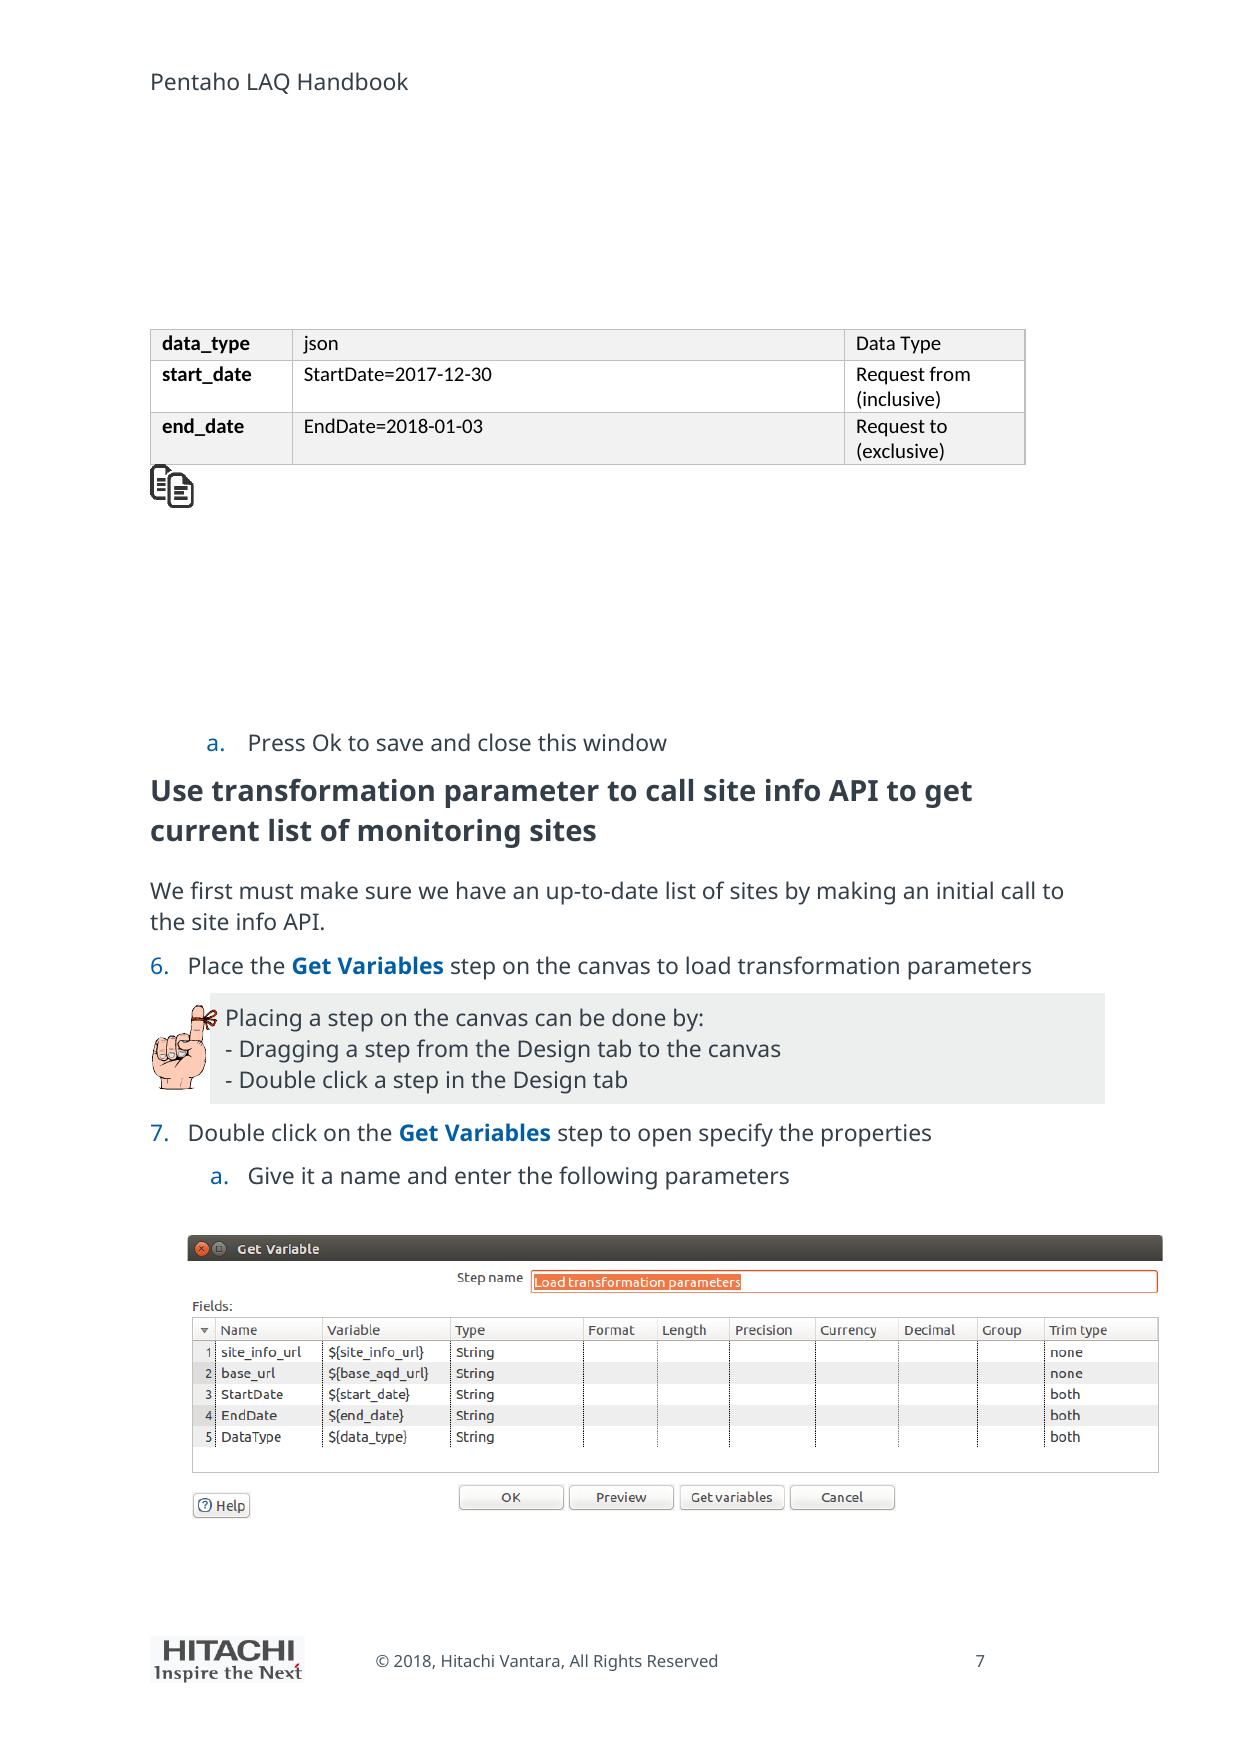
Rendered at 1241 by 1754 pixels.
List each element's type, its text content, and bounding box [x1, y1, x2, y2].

list Place the Get Variables step on the canvas to load transformation parameters [150, 950, 1090, 981]
text We first must make sure we have an up-to-date list of sites by making an initial call to the site info API. [150, 875, 1090, 937]
picture [150, 1003, 219, 1091]
text Double click on the Get Variables step to open specify the properties [150, 1116, 1090, 1148]
table_cell EndDate=2018-01-03 [293, 413, 844, 464]
table_cell json [293, 330, 844, 360]
subtitle Use transformation parameter to call site info API to get current list of monitoring sites [150, 770, 1090, 850]
picture [150, 1636, 305, 1683]
picture [150, 464, 194, 508]
table_cell start_date [151, 361, 292, 412]
text Press Ok to save and close this window [206, 727, 1090, 758]
table_cell Data Type [845, 330, 1024, 360]
text Placing a step on the canvas can be done by: - Dragging a step from the Design tab to the canvas - Double click a step in the Design tab [217, 1000, 1098, 1098]
table_cell Request from (inclusive) [845, 361, 1024, 412]
table_cell Request to (exclusive) [845, 413, 1024, 464]
list Give it a name and enter the following parameters [210, 1160, 1090, 1191]
table_cell data_type [151, 330, 292, 360]
picture [187, 1235, 1163, 1523]
table_cell StartDate=2017-12-30 [293, 361, 844, 412]
table_cell end_date [151, 413, 292, 464]
